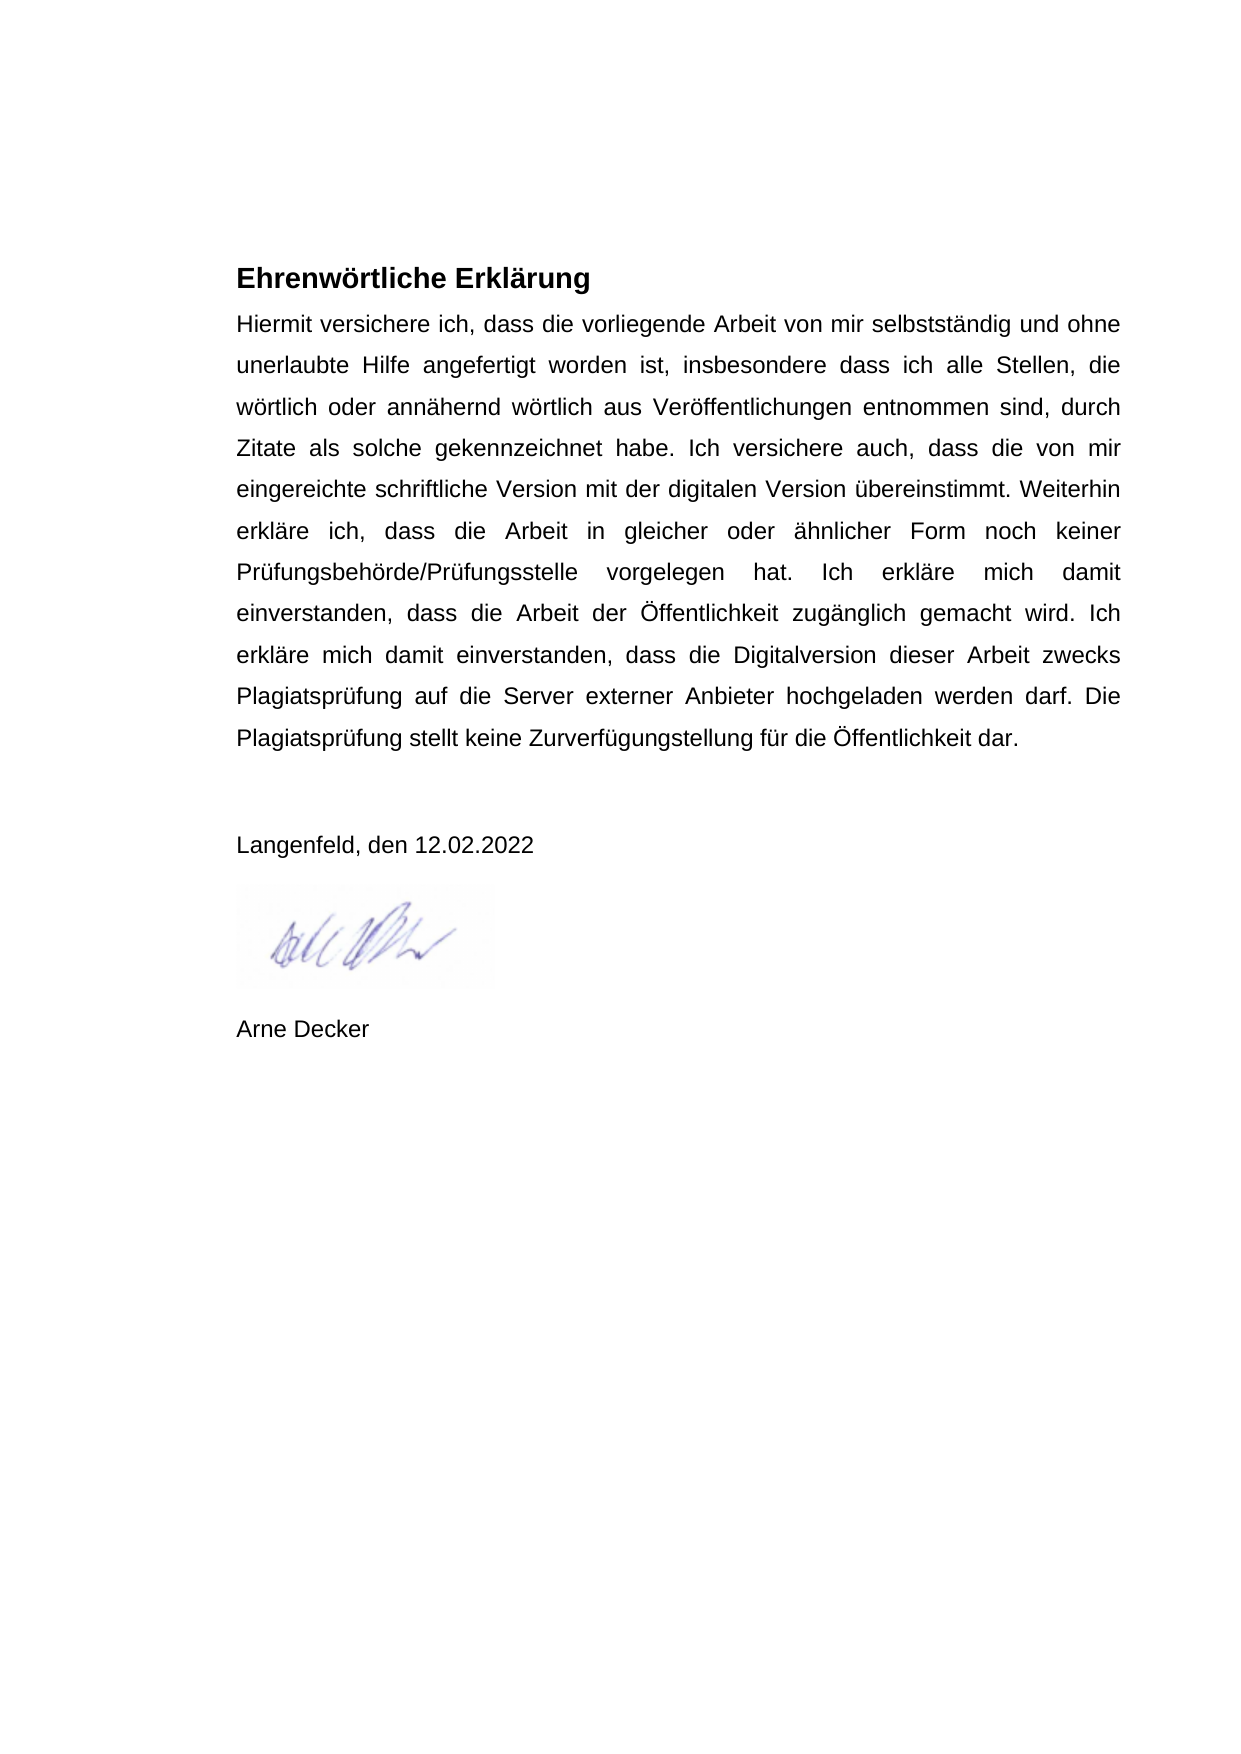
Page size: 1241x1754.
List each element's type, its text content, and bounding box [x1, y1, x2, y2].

text Arne Decker [236, 1014, 1122, 1042]
picture [237, 885, 494, 988]
text Hiermit versichere ich, dass die vorliegende Arbeit von mir selbstständig und ohne unerlaubte Hilfe angefertigt worden ist, insbesondere dass ich alle Stellen, die wörtlich oder annähernd wörtlich aus Veröffentlichungen entnommen sind, durch Zitate als solche gekennzeichnet habe. Ich versichere auch, dass die von mir eingereichte schriftliche Version mit der digitalen Version übereinstimmt. Weiterhin erkläre ich, dass die Arbeit in gleicher oder ähnlicher Form noch keiner Prüfungsbehörde/Prüfungsstelle vorgelegen hat. Ich erkläre mich damit einverstanden, dass die Arbeit der Öffentlichkeit zugänglich gemacht wird. Ich erkläre mich damit einverstanden, dass die Digitalversion dieser Arbeit zwecks Plagiatsprüfung auf die Server externer Anbieter hochgeladen werden darf. Die Plagiatsprüfung stellt keine Zurverfügungstellung für die Öffentlichkeit dar. [236, 310, 1122, 751]
text Langenfeld, den 12.02.2022 [236, 831, 1122, 859]
subtitle Ehrenwörtliche Erklärung [236, 261, 1122, 295]
